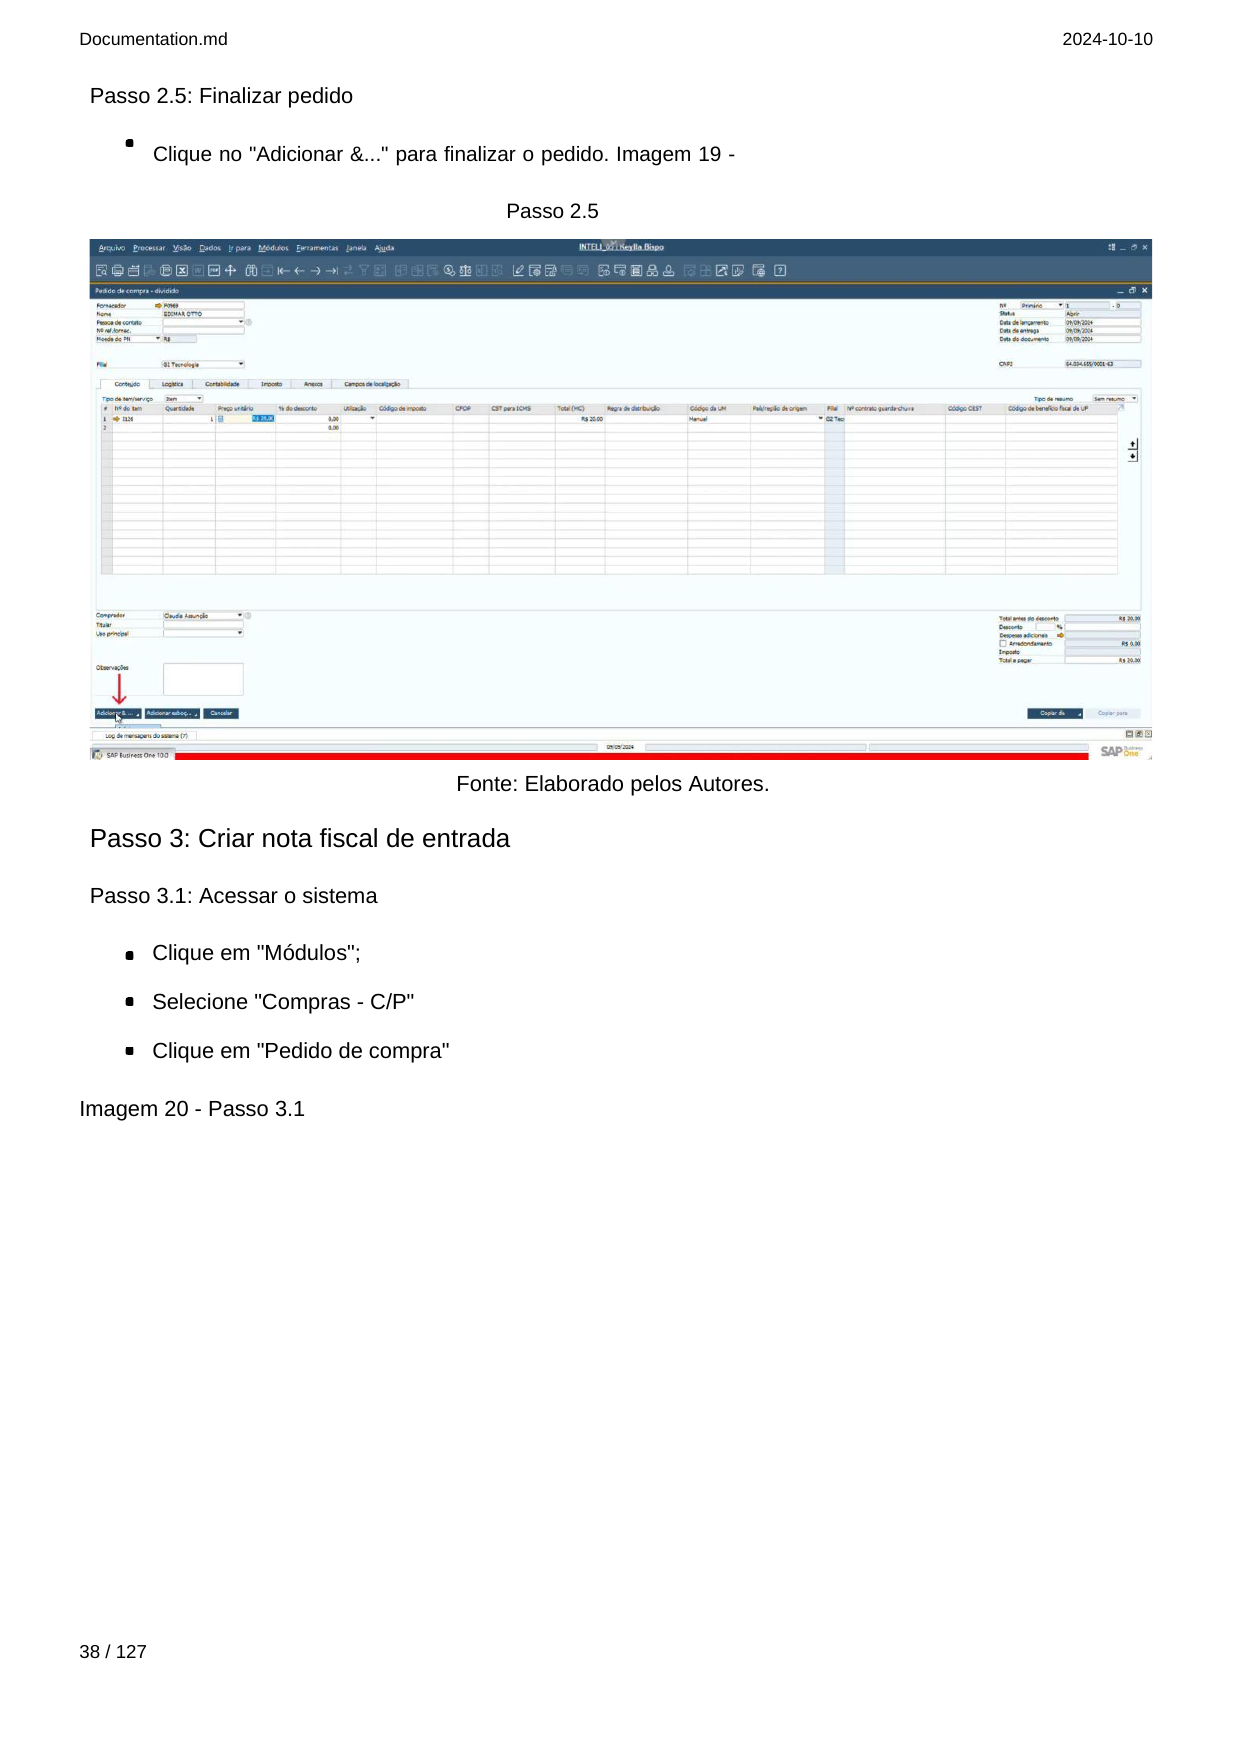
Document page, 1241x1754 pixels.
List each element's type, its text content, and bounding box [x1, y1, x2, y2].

text Selecione "Compras - C/P" [152, 989, 1161, 1014]
text Clique em "Pedido de compra" [152, 1038, 1161, 1063]
picture [125, 951, 134, 960]
text Clique no "Adicionar &..." para finalizar o pedido. Imagem 19 - Passo 2.5 [153, 142, 736, 222]
text Passo 3: Criar nota fiscal de entrada [89, 823, 1161, 853]
text Imagem 20 - Passo 3.1 [79, 1096, 1163, 1122]
picture [125, 997, 134, 1006]
text Documentation.md 2024-10-10 [79, 28, 1161, 49]
text Passo 2.5: Finalizar pedido [89, 83, 1161, 108]
picture [125, 139, 134, 147]
text Passo 3.1: Acessar o sistema [89, 883, 1161, 908]
text Clique em "Módulos"; [152, 940, 1161, 965]
text Fonte: Elaborado pelos Autores. [456, 771, 1161, 796]
picture [125, 1047, 134, 1055]
picture [89, 239, 1153, 760]
text 38 / 127 [79, 1641, 1161, 1662]
